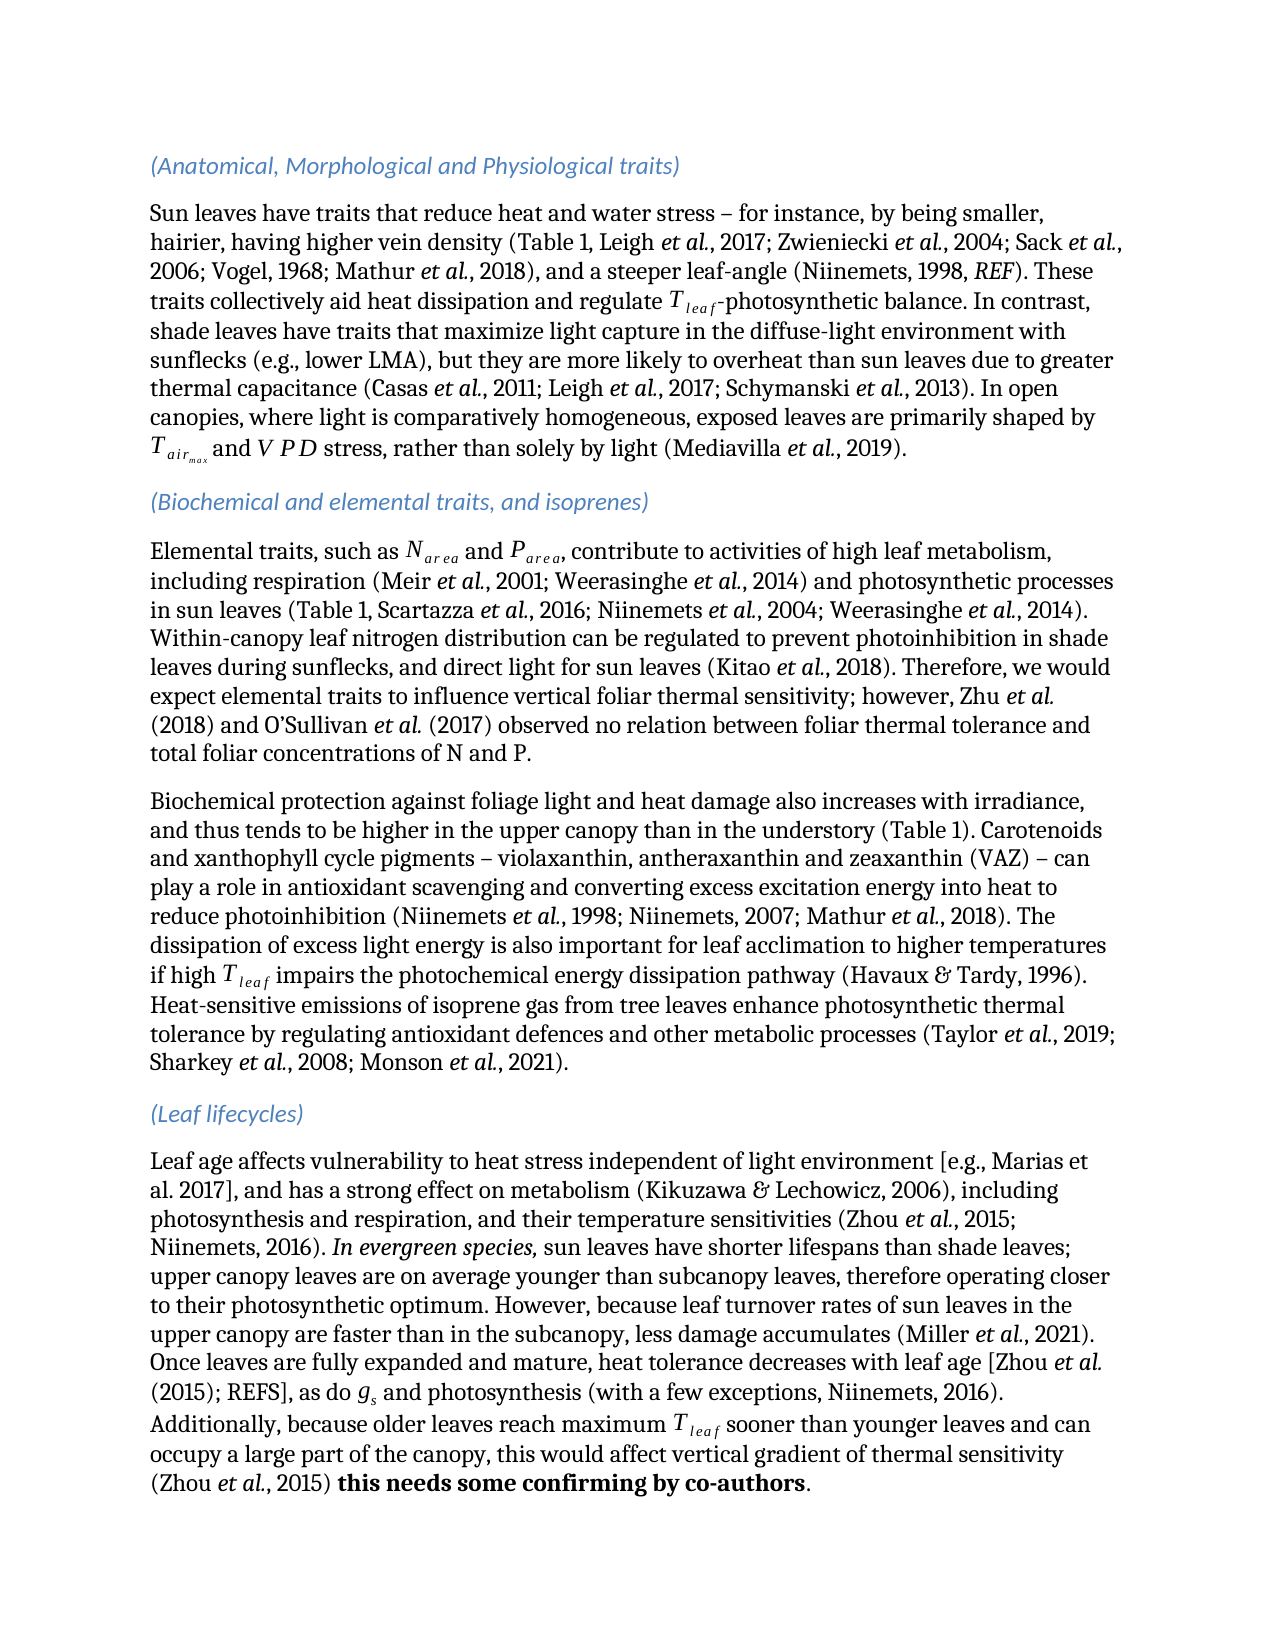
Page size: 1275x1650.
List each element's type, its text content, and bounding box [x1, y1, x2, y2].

text Elemental traits, such as and , contribute to activities of high leaf metabolism, including respiration (Meir et al., 2001; Weerasinghe et al., 2014) and photosynthetic processes in sun leaves (Table 1, Scartazza et al., 2016; Niinemets et al., 2004; Weerasinghe et al., 2014). Within-canopy leaf nitrogen distribution can be regulated to prevent photoinhibition in shade leaves during sunflecks, and direct light for sun leaves (Kitao et al., 2018). Therefore, we would expect elemental traits to influence vertical foliar thermal sensitivity; however, Zhu et al. (2018) and O’Sullivan et al. (2017) observed no relation between foliar thermal tolerance and total foliar concentrations of N and P. [150, 536, 1125, 768]
subtitle (Biochemical and elemental traits, and isoprenes) [150, 486, 1125, 517]
subtitle (Anatomical, Morphological and Physiological traits) [150, 150, 1125, 181]
subtitle (Leaf lifecycles) [150, 1098, 1125, 1128]
text Biochemical protection against foliage light and heat damage also increases with irradiance, and thus tends to be higher in the upper canopy than in the understory (Table 1). Carotenoids and xanthophyll cycle pigments – violaxanthin, antheraxanthin and zeaxanthin (VAZ) – can play a role in antioxidant scavenging and converting excess excitation energy into heat to reduce photoinhibition (Niinemets et al., 1998; Niinemets, 2007; Mathur et al., 2018). The dissipation of excess light energy is also important for leaf acclimation to higher temperatures if high impairs the photochemical energy dissipation pathway (Havaux & Tardy, 1996). Heat-sensitive emissions of isoprene gas from tree leaves enhance photosynthetic thermal tolerance by regulating antioxidant defences and other metabolic processes (Taylor et al., 2019; Sharkey et al., 2008; Monson et al., 2021). [150, 787, 1125, 1077]
text Leaf age affects vulnerability to heat stress independent of light environment [e.g., Marias et al. 2017], and has a strong effect on metabolism (Kikuzawa & Lechowicz, 2006), including photosynthesis and respiration, and their temperature sensitivities (Zhou et al., 2015; Niinemets, 2016). In evergreen species, sun leaves have shorter lifespans than shade leaves; upper canopy leaves are on average younger than subcanopy leaves, therefore operating closer to their photosynthetic optimum. However, because leaf turnover rates of sun leaves in the upper canopy are faster than in the subcanopy, less damage accumulates (Miller et al., 2021). Once leaves are fully expanded and mature, heat tolerance decreases with leaf age [Zhou et al. (2015); REFS], as do and photosynthesis (with a few exceptions, Niinemets, 2016). Additionally, because older leaves reach maximum sooner than younger leaves and can occupy a large part of the canopy, this would affect vertical gradient of thermal sensitivity (Zhou et al., 2015) this needs some confirming by co-authors. [150, 1147, 1125, 1497]
text Sun leaves have traits that reduce heat and water stress – for instance, by being smaller, hairier, having higher vein density (Table 1, Leigh et al., 2017; Zwieniecki et al., 2004; Sack et al., 2006; Vogel, 1968; Mathur et al., 2018), and a steeper leaf-angle (Niinemets, 1998, REF). These traits collectively aid heat dissipation and regulate -photosynthetic balance. In contrast, shade leaves have traits that maximize light capture in the diffuse-light environment with sunflecks (e.g., lower LMA), but they are more likely to overheat than sun leaves due to greater thermal capacitance (Casas et al., 2011; Leigh et al., 2017; Schymanski et al., 2013). In open canopies, where light is comparatively homogeneous, exposed leaves are primarily shaped by and stress, rather than solely by light (Mediavilla et al., 2019). [150, 199, 1125, 465]
